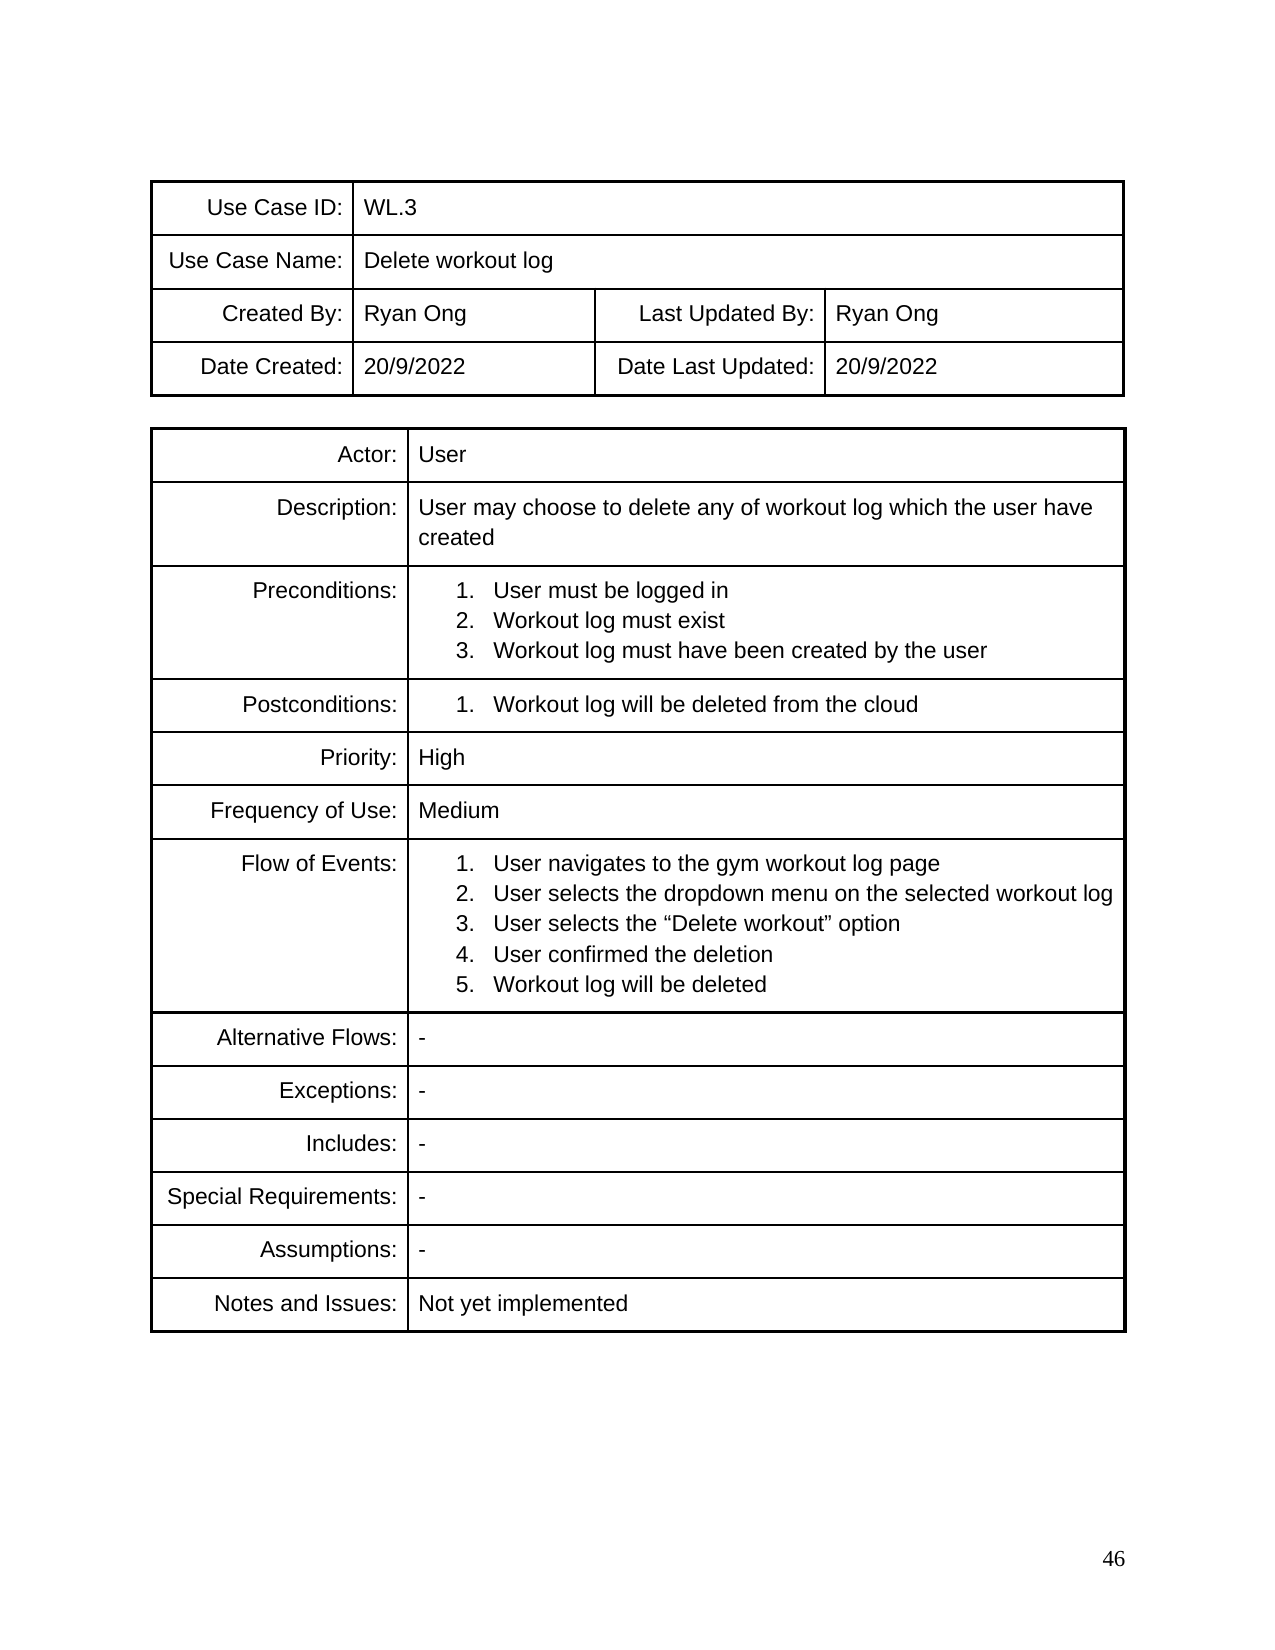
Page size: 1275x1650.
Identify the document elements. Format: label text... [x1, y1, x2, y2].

table_cell Not yet implemented [409, 1279, 1123, 1330]
table_cell Special Requirements: [153, 1173, 407, 1224]
table_cell 20/9/2022 [826, 343, 1122, 394]
table_cell - [409, 1067, 1123, 1118]
table_cell - [409, 1120, 1123, 1171]
table_cell User may choose to delete any of workout log which the user have created [409, 483, 1123, 564]
table_header Use Case ID: [153, 183, 352, 234]
table_cell - [409, 1014, 1123, 1064]
table_cell Workout log will be deleted from the cloud [409, 680, 1123, 731]
table_cell - [409, 1226, 1123, 1277]
table_header WL.3 [354, 183, 1122, 234]
table_cell Preconditions: [153, 567, 407, 678]
table_cell Exceptions: [153, 1067, 407, 1118]
table_cell Last Updated By: [596, 290, 824, 341]
table_cell Use Case Name: [153, 236, 352, 287]
table_cell Medium [409, 786, 1123, 837]
table_cell - [409, 1173, 1123, 1224]
table_cell Created By: [153, 290, 352, 341]
table_cell Date Created: [153, 343, 352, 394]
table_cell Alternative Flows: [153, 1014, 407, 1064]
table_cell Flow of Events: [153, 840, 407, 1011]
table_cell 20/9/2022 [354, 343, 594, 394]
table_cell Description: [153, 483, 407, 564]
table_cell Ryan Ong [354, 290, 594, 341]
table_cell Includes: [153, 1120, 407, 1171]
table_cell Delete workout log [354, 236, 1122, 287]
table_cell Frequency of Use: [153, 786, 407, 837]
table_header User [409, 430, 1123, 481]
table_cell Assumptions: [153, 1226, 407, 1277]
table_cell Ryan Ong [826, 290, 1122, 341]
table_cell Notes and Issues: [153, 1279, 407, 1330]
table_cell Postconditions: [153, 680, 407, 731]
table_cell High [409, 733, 1123, 784]
table_cell User must be logged in Workout log must exist Workout log must have been created by the user [409, 567, 1123, 678]
table_cell Priority: [153, 733, 407, 784]
table_cell Date Last Updated: [596, 343, 824, 394]
table_cell User navigates to the gym workout log page User selects the dropdown menu on the selected workout log User selects the “Delete workout” option User confirmed the deletion Workout log will be deleted [409, 840, 1123, 1011]
table_header Actor: [153, 430, 407, 481]
